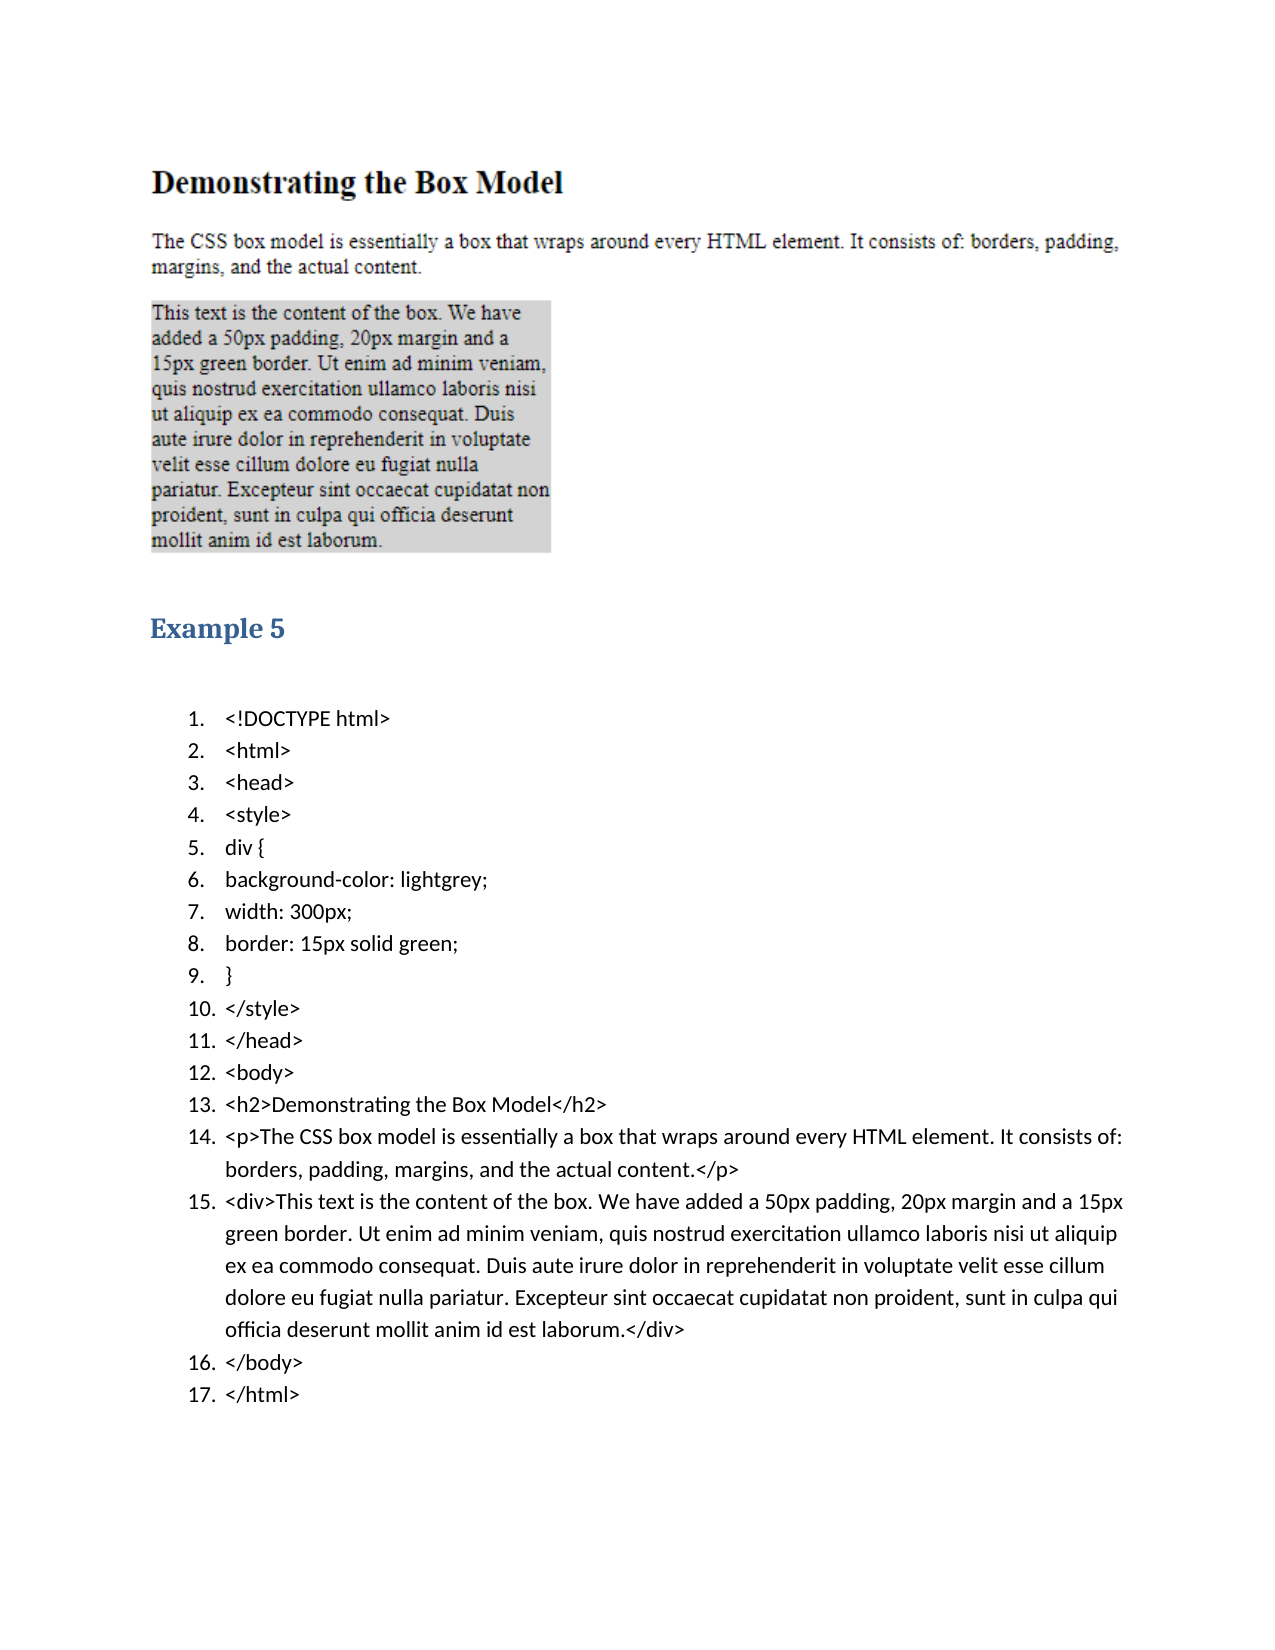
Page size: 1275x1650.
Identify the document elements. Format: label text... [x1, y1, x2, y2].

list <h2>Demonstrating the Box Model</h2> [187, 1090, 1125, 1118]
list <p>The CSS box model is essentially a box that wraps around every HTML element. It consists of: borders, padding, margins, and the actual content.</p> [187, 1122, 1125, 1183]
list div { [187, 833, 1125, 861]
list border: 15px solid green; [187, 929, 1125, 957]
list <style> [187, 801, 1125, 829]
list <!DOCTYPE html> [187, 704, 1125, 732]
list width: 300px; [187, 897, 1125, 925]
list background-color: lightgrey; [187, 865, 1125, 893]
list </html> [187, 1380, 1125, 1408]
list <div>This text is the content of the box. We have added a 50px padding, 20px margin and a 15px green border. Ut enim ad minim veniam, quis nostrud exercitation ullamco laboris nisi ut aliquip ex ea commodo consequat. Duis aute irure dolor in reprehenderit in voluptate velit esse cillum dolore eu fugiat nulla pariatur. Excepteur sint occaecat cupidatat non proident, sunt in culpa qui officia deserunt mollit anim id est laborum.</div> [187, 1187, 1125, 1344]
list </head> [187, 1026, 1125, 1054]
list <head> [187, 768, 1125, 796]
list <html> [187, 736, 1125, 764]
list </body> [187, 1348, 1125, 1376]
list <body> [187, 1058, 1125, 1086]
list } [187, 962, 1125, 989]
picture [150, 150, 1125, 559]
subtitle Example 5 [150, 612, 1125, 646]
list </style> [187, 994, 1125, 1022]
